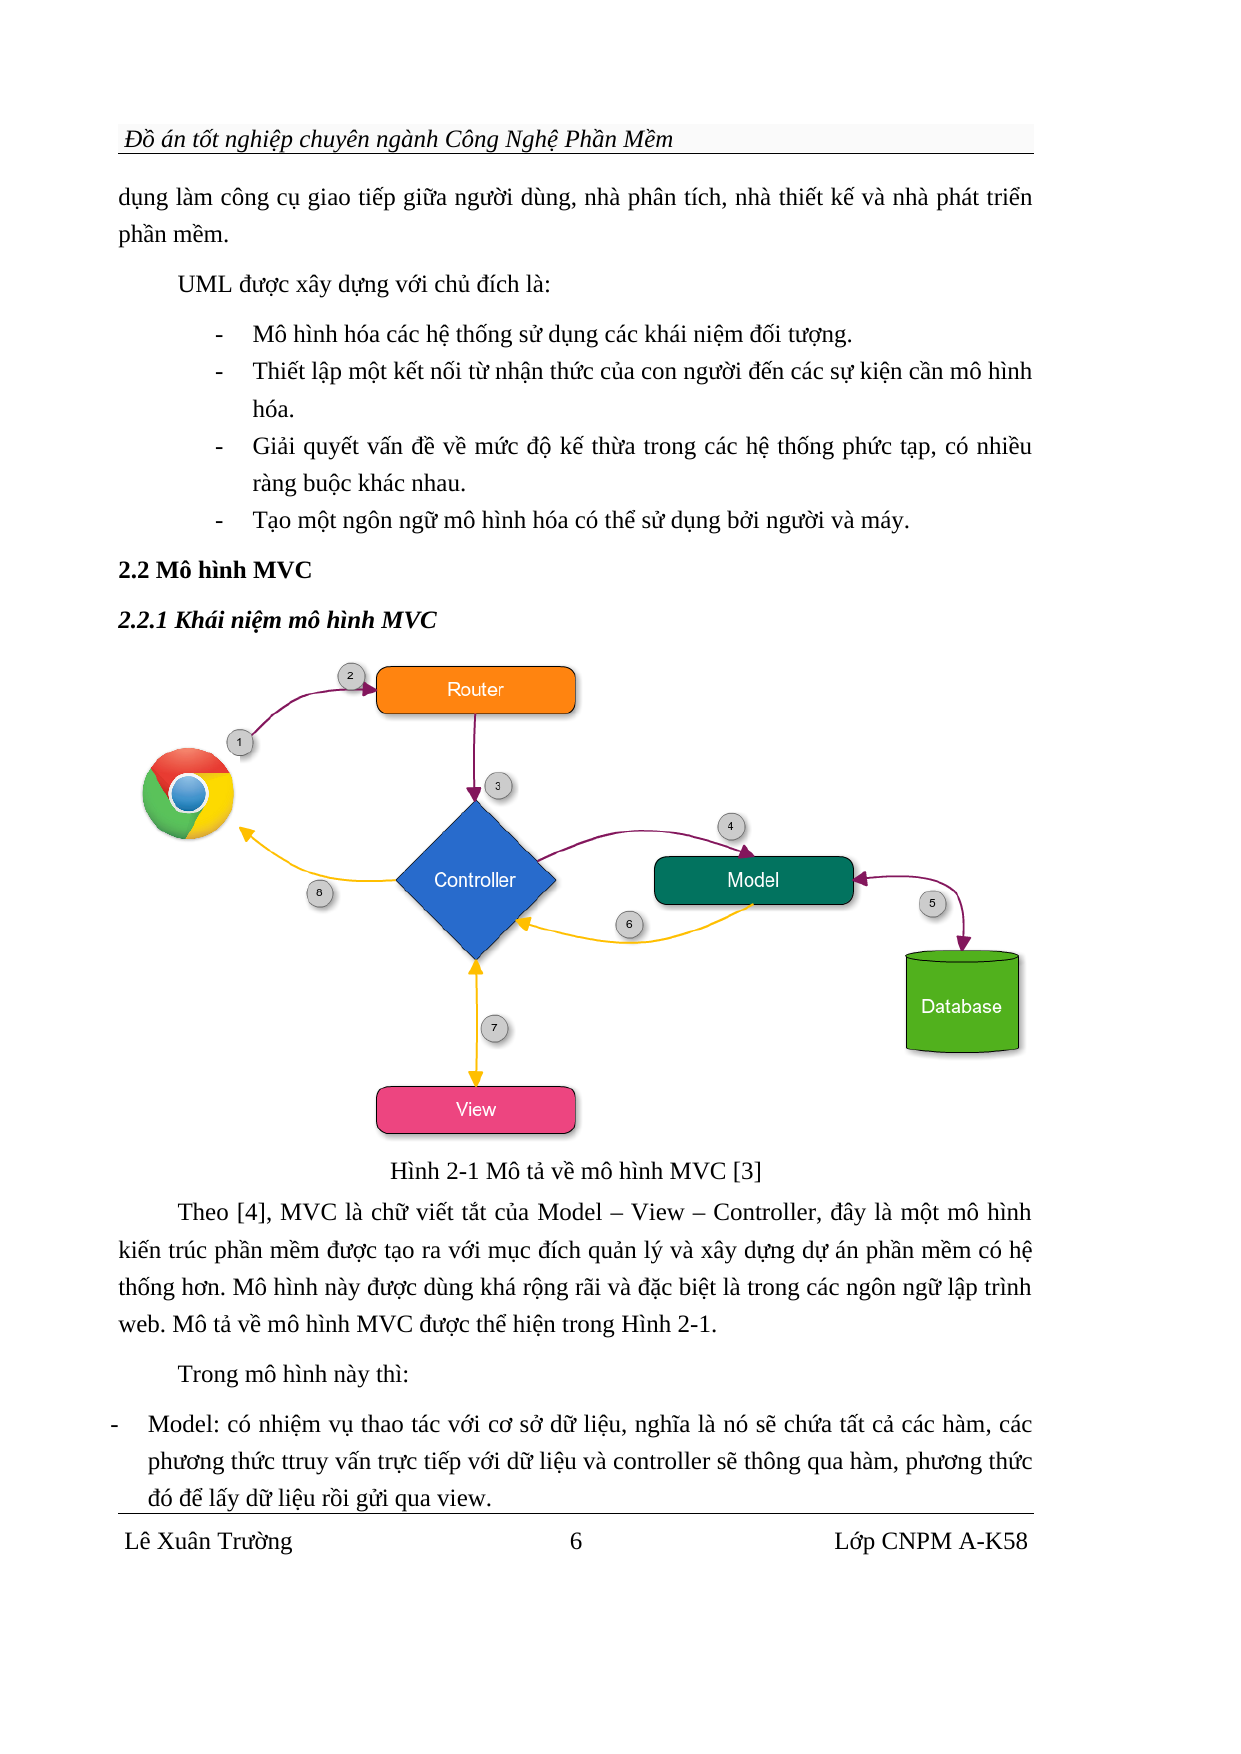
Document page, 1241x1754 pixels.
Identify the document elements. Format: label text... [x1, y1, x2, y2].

text Trong mô hình này thì: [118, 1359, 1033, 1388]
list Thiết lập một kết nối từ nhận thức của con người đến các sự kiện cần mô hình hóa. [215, 356, 1033, 422]
text Hình 2-1 Mô tả về mô hình MVC [118, 1156, 1033, 1185]
list Giải quyết vấn đề về mức độ kế thừa trong các hệ thống phức tạp, có nhiều ràng buộc khác nhau. [215, 431, 1033, 497]
list Tạo một ngôn ngữ mô hình hóa có thể sử dụng bởi người và máy. [215, 506, 1033, 534]
text UML được xây dựng với chủ đích là: [118, 269, 1033, 298]
picture [118, 655, 1034, 1148]
subtitle Khái niệm mô hình MVC [118, 605, 1033, 634]
subtitle Mô hình MVC [118, 555, 1033, 584]
list Mô hình hóa các hệ thống sử dụng các khái niệm đối tượng. [215, 319, 1033, 348]
list Model: có nhiệm vụ thao tác với cơ sở dữ liệu, nghĩa là nó sẽ chứa tất cả các hàm, các phương thức ttruy vấn trực tiếp với dữ liệu và controller sẽ thông qua hàm, phương thức đó để lấy dữ liệu rồi gửi qua view. [110, 1409, 1033, 1512]
text Theo , MVC là chữ viết tắt của Model – View – Controller, đây là một mô hình kiến trúc phần mềm được tạo ra với mục đích quản lý và xây dựng dự án phần mềm có hệ thống hơn. Mô hình này được dùng khá rộng rãi và đặc biệt là trong các ngôn ngữ lập trình web. Mô tả về mô hình MVC được thể hiện trong Hình 2-1. [118, 1197, 1033, 1338]
